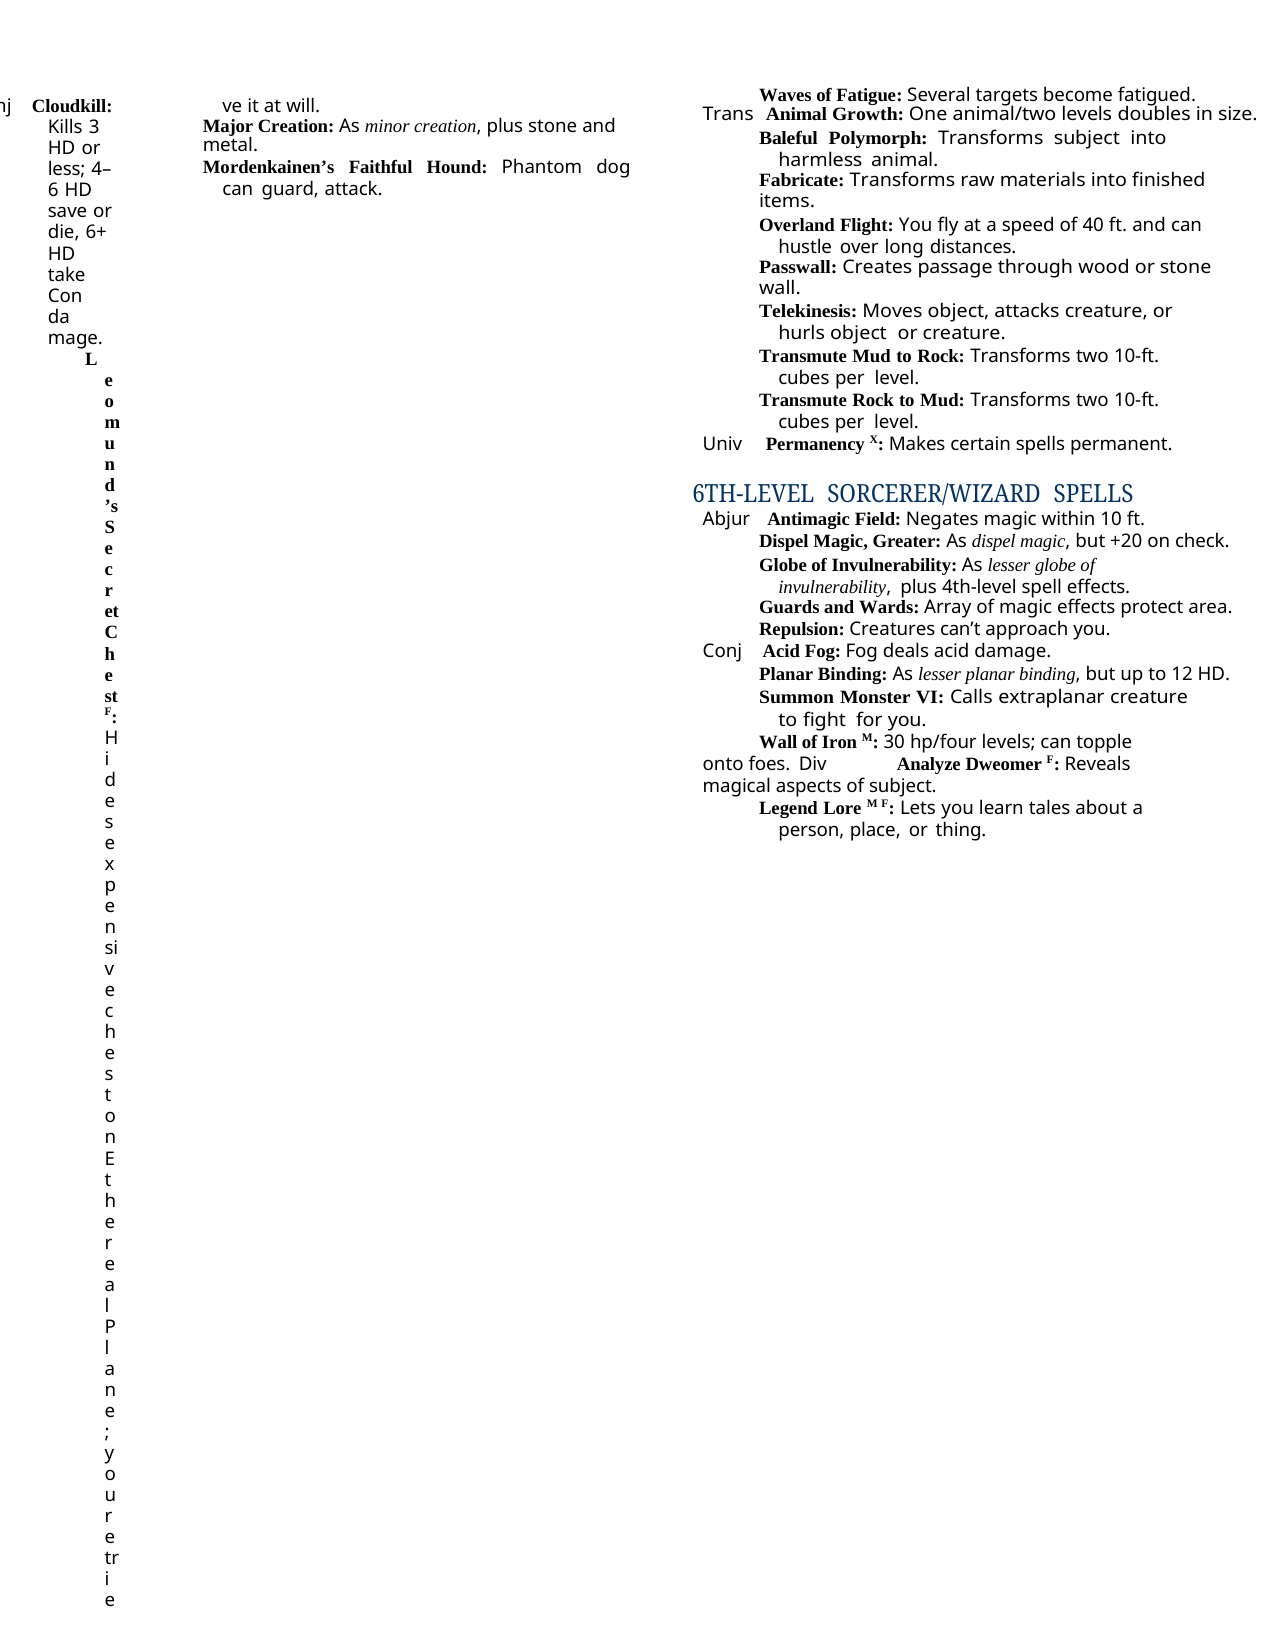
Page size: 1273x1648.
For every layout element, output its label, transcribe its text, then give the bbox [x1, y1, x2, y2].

text Dispel Magic, Greater: As dispel magic, but +20 on check. [759, 529, 1240, 552]
text Summon Monster VI: Calls extraplanar creature to fight for you. [759, 686, 1204, 731]
text Globe of Invulnerability: As lesser globe of invulnerability, plus 4th-level spell effects. [759, 553, 1204, 597]
text Passwall: Creates passage through wood or stone wall. [759, 258, 1240, 298]
text Wall of Iron M: 30 hp/four levels; can topple onto foes. Div Analyze Dweomer F: Reveals magical aspects of subject. [702, 731, 1173, 797]
text Conj Acid Fog: Fog deals acid damage. [702, 640, 1273, 662]
text Conj Cloudkill: Kills 3 HD or less; 4–6 HD save or die, 6+ HD take Con damage. [48, 96, 119, 348]
text Transmute Rock to Mud: Transforms two 10-ft. cubes per level. [759, 389, 1204, 433]
text Telekinesis: Moves object, attacks creature, or hurls object or creature. [759, 300, 1204, 344]
text Univ Permanency X: Makes certain spells permanent. [702, 433, 1273, 455]
text Legend Lore M F: Lets you learn tales about a person, place, or thing. [759, 797, 1204, 841]
subtitle 6TH-LEVEL SORCERER/WIZARD SPELLS [682, 481, 1143, 508]
text Baleful Polymorph: Transforms subject into harmless animal. [759, 127, 1204, 170]
text Repulsion: Creatures can’t approach you. [759, 618, 1240, 640]
text Planar Binding: As lesser planar binding, but up to 12 HD. [759, 662, 1240, 684]
text Major Creation: As minor creation, plus stone and metal. [203, 117, 635, 155]
text Trans Animal Growth: One animal/two levels doubles in size. [702, 103, 1273, 125]
text Leomund’s Secret Chest F: Hides expensive chest on Ethereal Plane; you retrieve it at will. [203, 96, 647, 117]
text Overland Flight: You fly at a speed of 40 ft. and can hustle over long distances. [759, 213, 1204, 258]
text Guards and Wards: Array of magic effects protect area. [759, 597, 1240, 618]
text Fabricate: Transforms raw materials into finished items. [759, 170, 1240, 212]
text Leomund’s Secret Chest F: Hides expensive chest on Ethereal Plane; you retrieve it at will. [104, 348, 119, 1611]
text Mordenkainen’s Faithful Hound: Phantom dog can guard, attack. [203, 157, 646, 199]
text Transmute Mud to Rock: Transforms two 10-ft. cubes per level. [759, 344, 1204, 388]
text Abjur Antimagic Field: Negates magic within 10 ft. [702, 508, 1273, 529]
